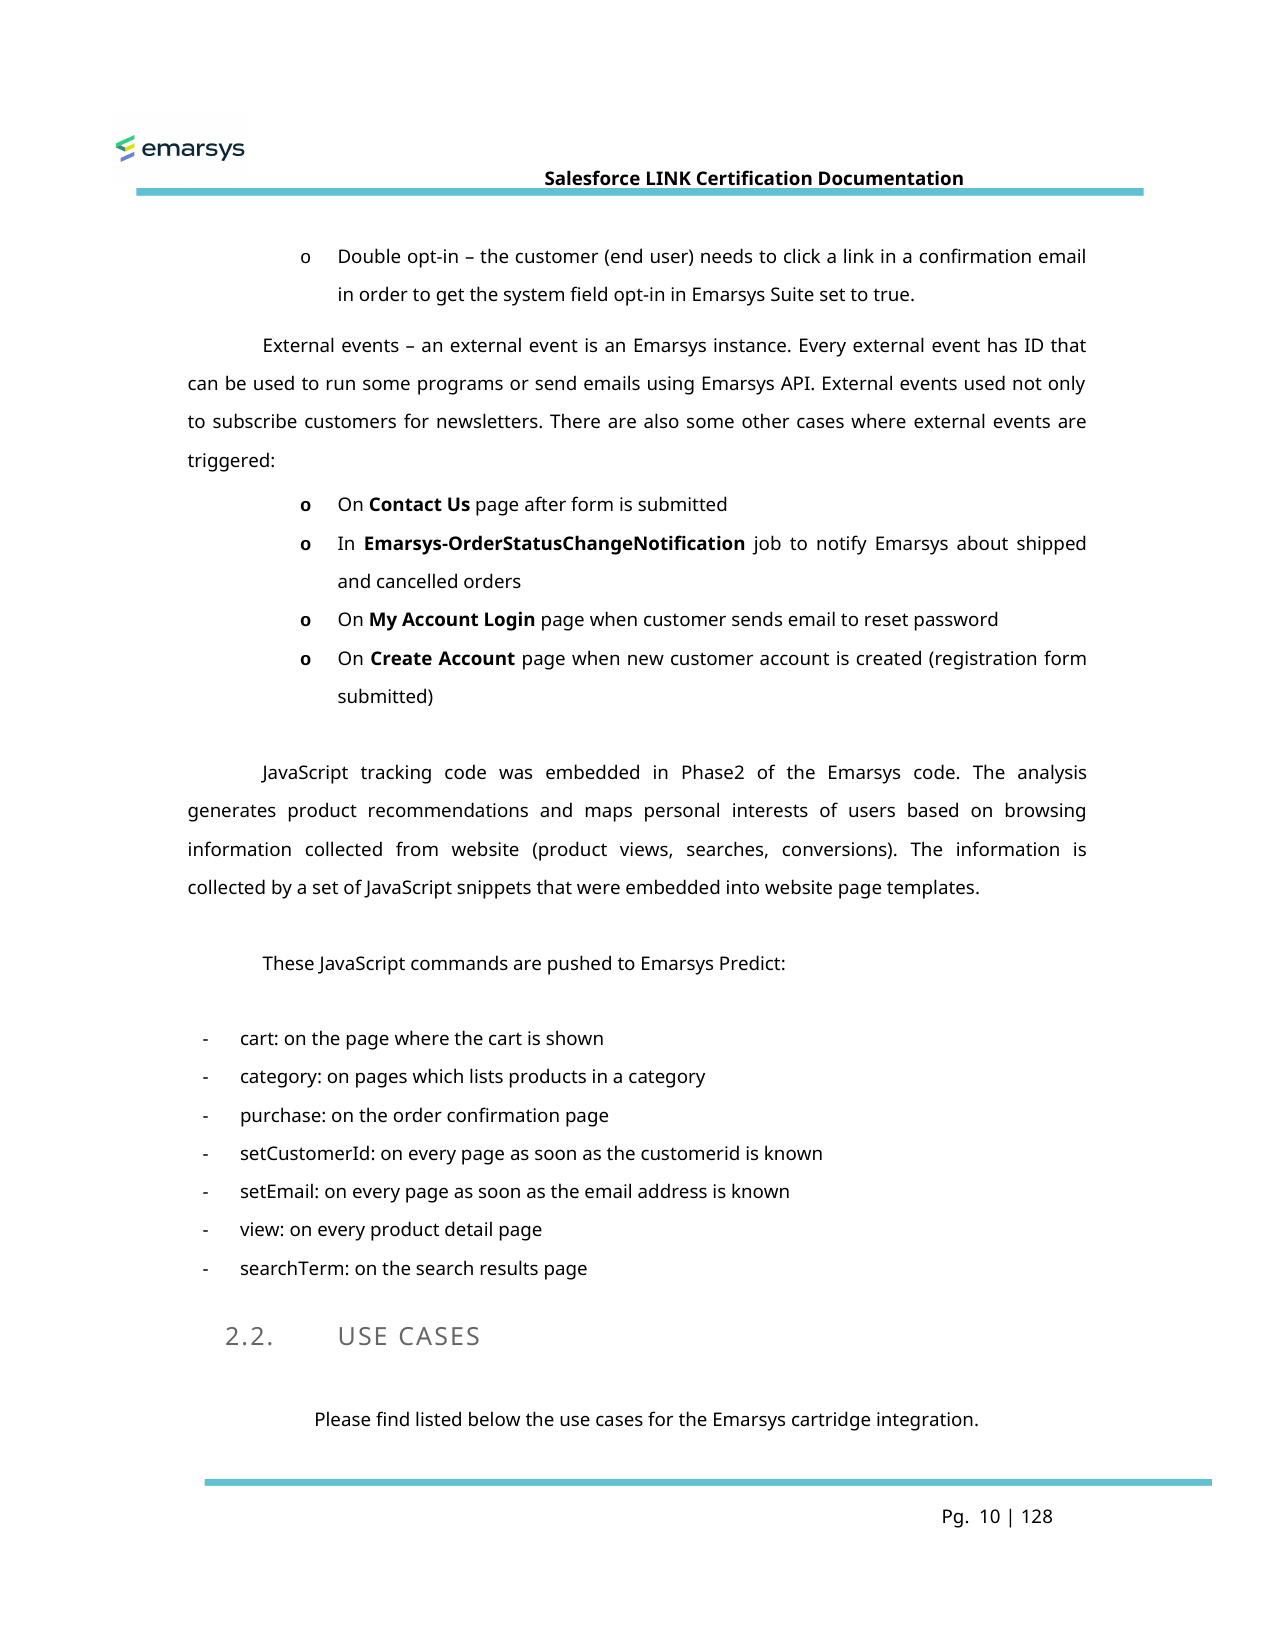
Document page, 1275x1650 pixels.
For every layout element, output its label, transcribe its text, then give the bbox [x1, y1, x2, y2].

list purchase: on the order confirmation page [202, 1102, 1087, 1127]
text JavaScript tracking code was embedded in Phase2 of the Emarsys code. The analysis generates product recommendations and maps personal interests of users based on browsing information collected from website (product views, searches, conversions). The information is collected by a set of JavaScript snippets that were embedded into website page templates. [187, 759, 1087, 899]
picture [113, 111, 247, 185]
list setEmail: on every page as soon as the email address is known [202, 1178, 1087, 1204]
text External events – an external event is an Emarsys instance. Every external event has ID that can be used to run some programs or send emails using Emarsys API. External events used not only to subscribe customers for newsletters. There are also some other cases where external events are triggered: [187, 332, 1087, 472]
picture [204, 1479, 1212, 1486]
text Please find listed below the use cases for the Emarsys cartridge integration. [239, 1407, 1087, 1432]
list searchTerm: on the search results page [202, 1255, 1087, 1280]
list category: on pages which lists products in a category [202, 1064, 1087, 1089]
list view: on every product detail page [202, 1217, 1087, 1242]
list Double opt-in – the customer (end user) needs to click a link in a confirmation email in order to get the system field opt-in in Emarsys Suite set to true. [300, 243, 1087, 307]
text These JavaScript commands are pushed to Emarsys Predict: [187, 950, 1087, 975]
list On My Account Login page when customer sends email to reset password [300, 607, 1087, 632]
list In Emarsys-OrderStatusСhangeNotification job to notify Emarsys about shipped and cancelled orders [300, 530, 1087, 594]
list On Contact Us page after form is submitted [300, 491, 1087, 517]
list On Create Account page when new customer account is created (registration form submitted) [300, 645, 1087, 709]
subtitle Use cases [225, 1318, 1087, 1352]
picture [136, 188, 1144, 196]
list setCustomerId: on every page as soon as the customerid is known [202, 1140, 1087, 1166]
list cart: on the page where the cart is shown [202, 1026, 1087, 1051]
